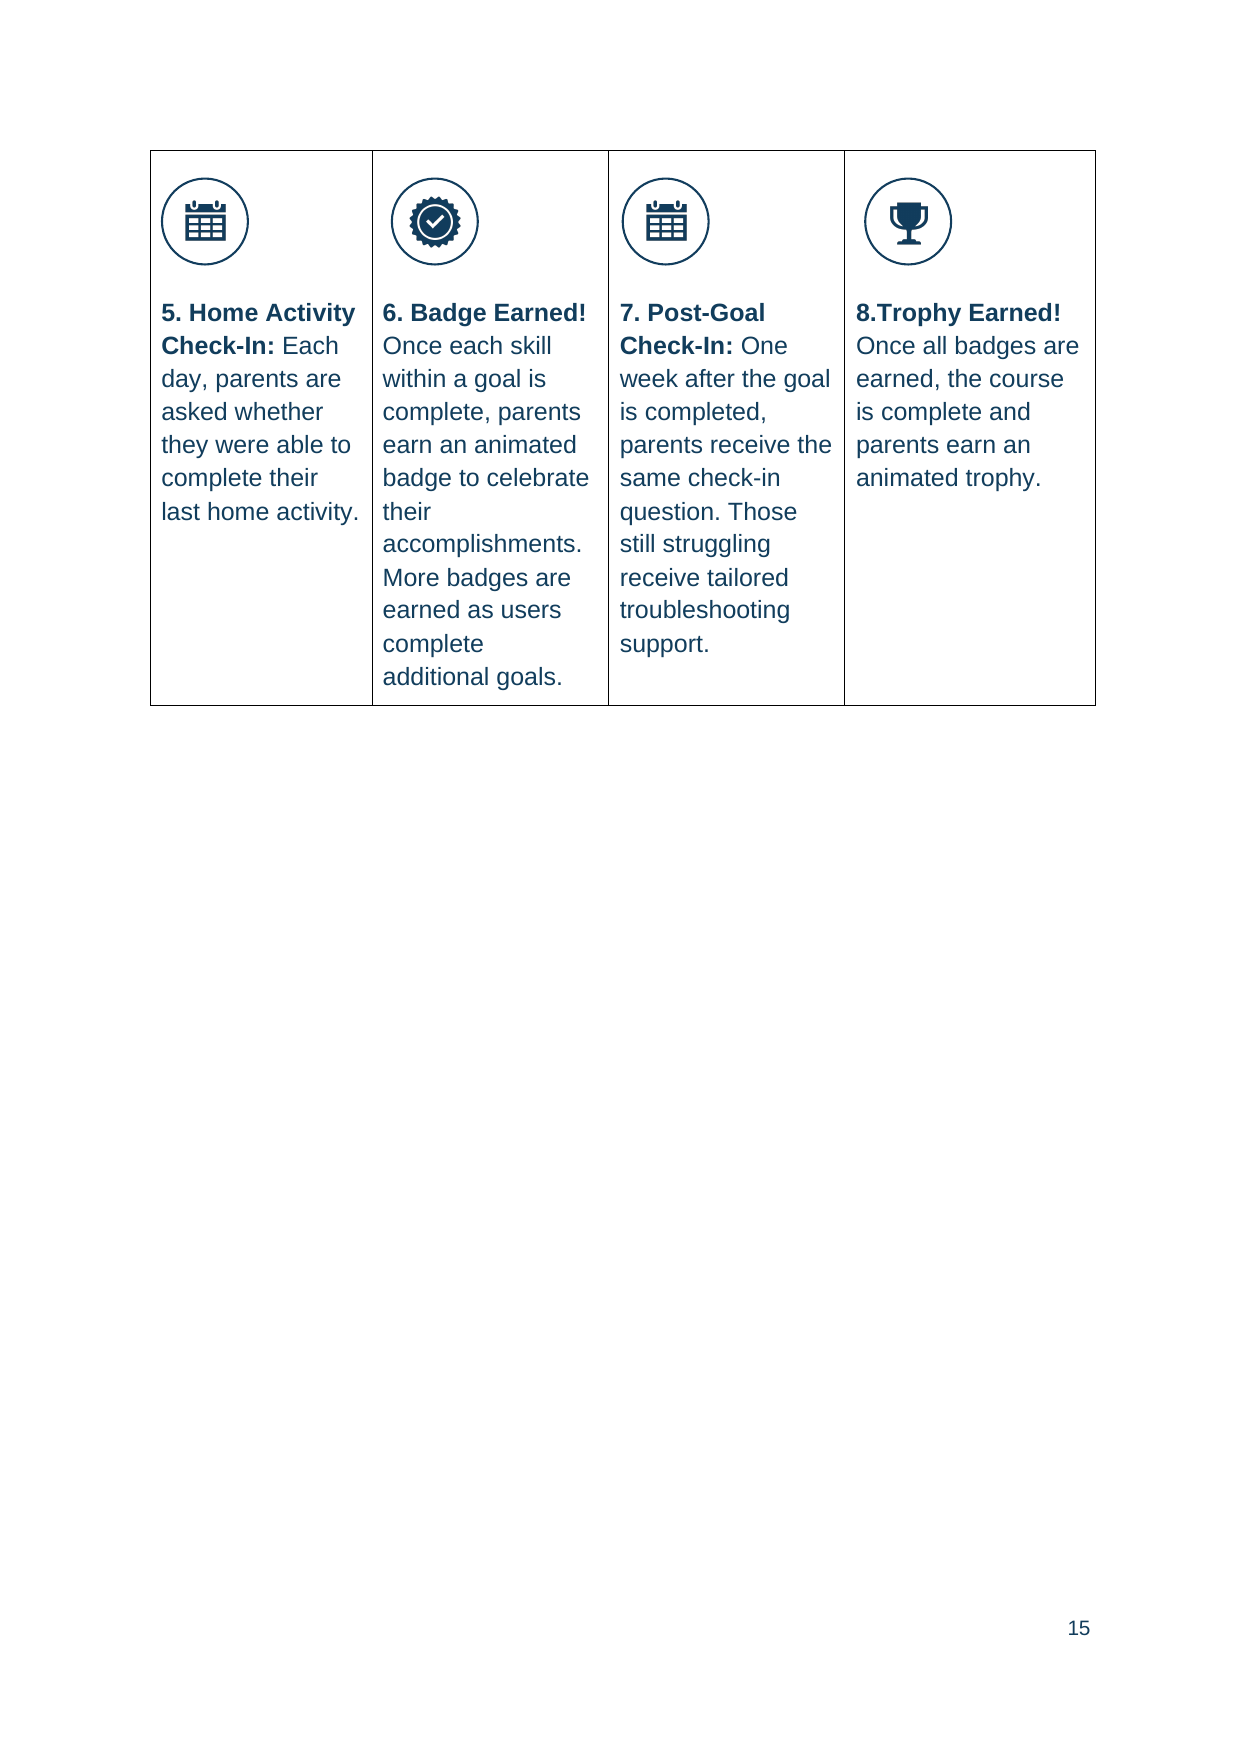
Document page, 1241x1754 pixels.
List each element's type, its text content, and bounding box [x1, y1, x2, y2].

picture [883, 198, 935, 249]
table_cell 6. Badge Earned! Once each skill within a goal is complete, parents earn an animated badge to celebrate their accomplishments. More badges are earned as users complete additional goals. [373, 288, 608, 705]
picture [402, 189, 468, 255]
table_cell [373, 151, 608, 288]
picture [177, 192, 234, 249]
table_cell 7. Post-Goal Check-In: One week after the goal is completed, parents receive the same check-in question. Those still struggling receive tailored troubleshooting support. [609, 288, 844, 705]
picture [638, 192, 695, 249]
table_cell 8.Trophy Earned! Once all badges are earned, the course is complete and parents earn an animated trophy. [845, 288, 1095, 705]
table_cell [151, 151, 372, 288]
table_cell [609, 151, 844, 288]
table_cell [845, 151, 1095, 288]
table_cell 5. Home Activity Check-In: Each day, parents are asked whether they were able to complete their last home activity. [151, 288, 372, 705]
